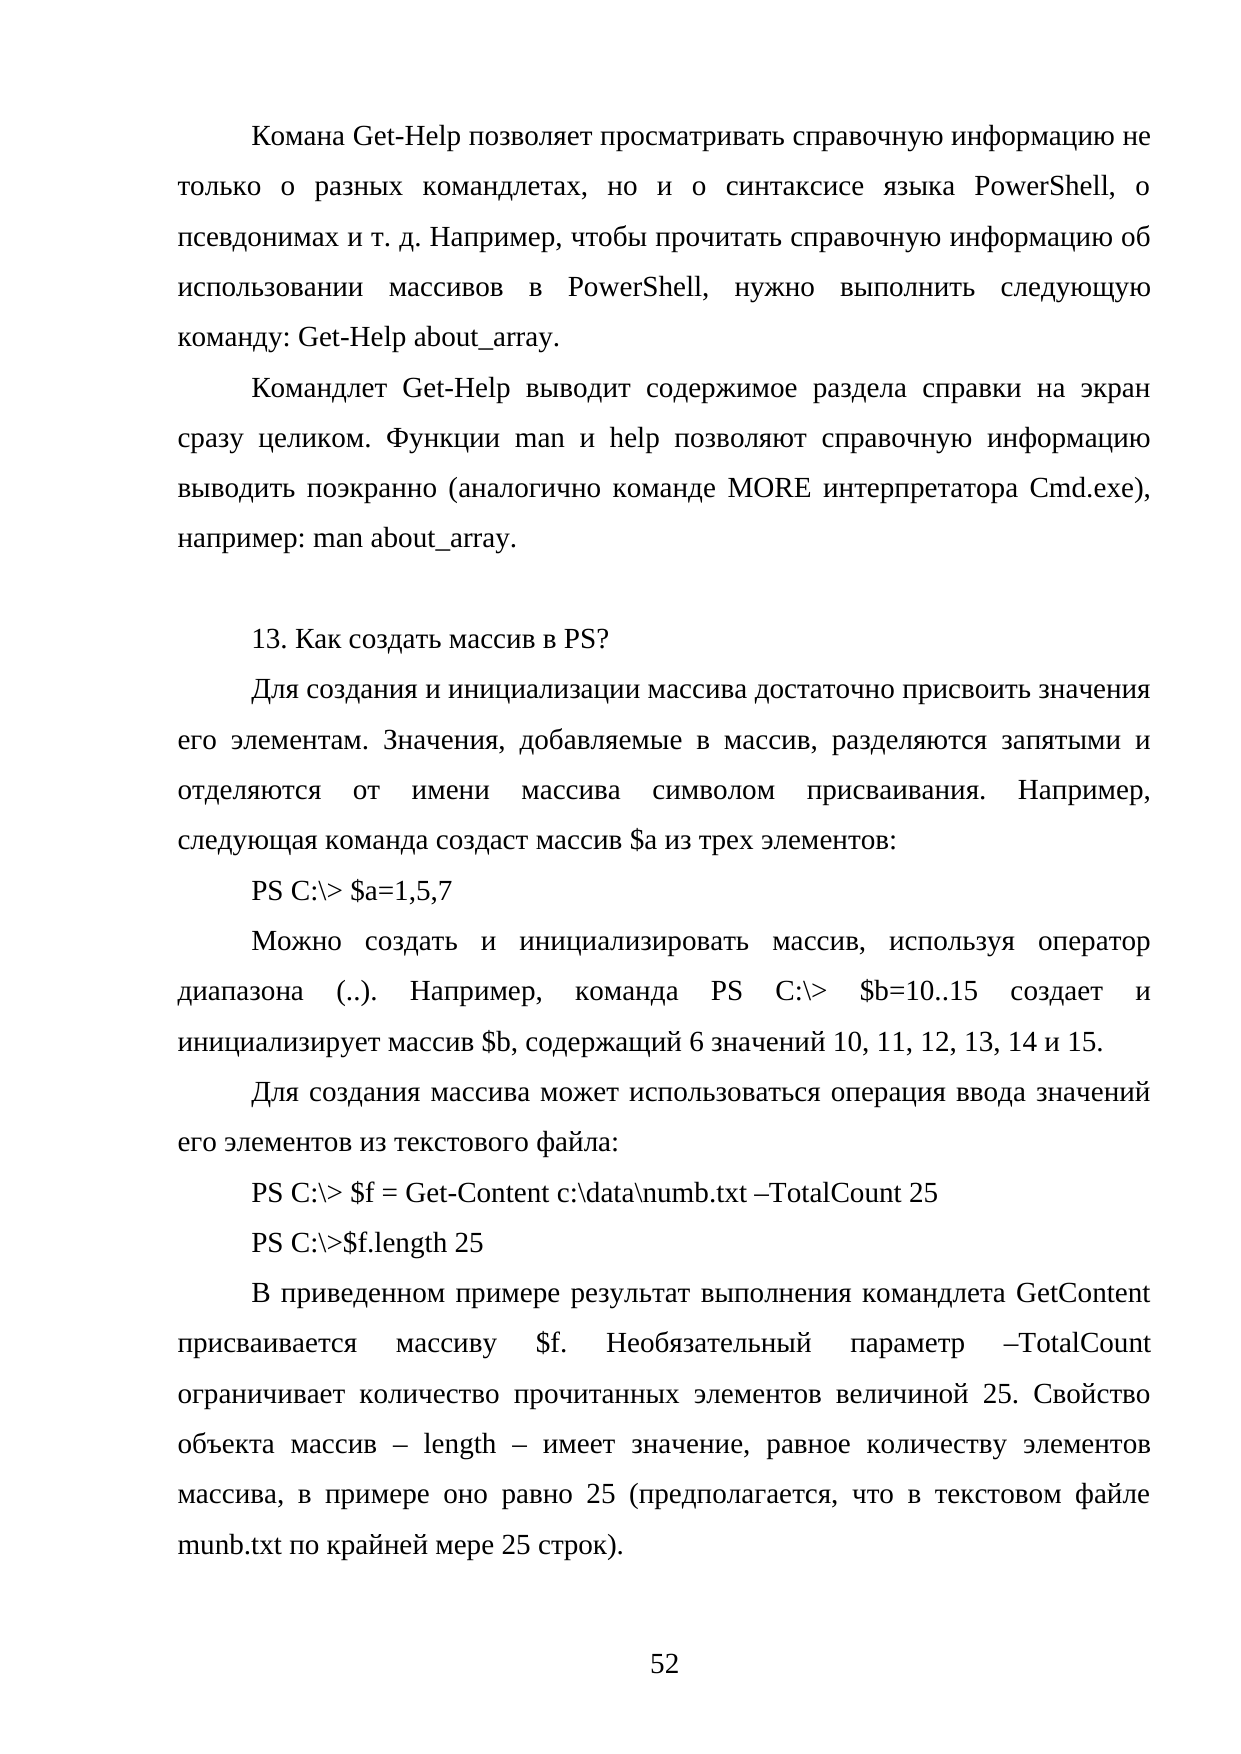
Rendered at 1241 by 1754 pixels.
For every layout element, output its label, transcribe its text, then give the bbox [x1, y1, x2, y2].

text 13. Как создать массив в PS? [177, 621, 1152, 655]
text Для создания массива может использоваться операция ввода значений его элементов из текстового файла: [177, 1074, 1152, 1158]
text PS C:\> $f = Get-Content c:\data\numb.txt –TotalCount 25 [177, 1175, 1152, 1208]
text PS C:\> $a=1,5,7 [177, 873, 1152, 906]
text Можно создать и инициализировать массив, используя оператор диапазона (..). Например, команда PS C:\> $b=10..15 создает и инициализирует массив $b, содержащий 6 значений 10, 11, 12, 13, 14 и 15. [177, 923, 1152, 1057]
text Комана Get-Help позволяет просматривать справочную информацию не только о разных командлетах, но и о синтаксисе языка PowerShell, о псевдонимах и т. д. Например, чтобы прочитать справочную информацию об использовании массивов в PowerShell, нужно выполнить следующую команду: Get-Help about_array. [177, 118, 1152, 353]
text Командлет Get-Help выводит содержимое раздела справки на экран сразу целиком. Функции man и help позволяют справочную информацию выводить поэкранно (аналогично команде MORE интерпретатора Cmd.exe), например: man about_array. [177, 370, 1152, 554]
text В приведенном примере результат выполнения командлета GetContent присваивается массиву $f. Необязательный параметр –TotalCount ограничивает количество прочитанных элементов величиной 25. Свойство объекта массив – length – имеет значение, равное количеству элементов массива, в примере оно равно 25 (предполагается, что в текстовом файле munb.txt по крайней мере 25 строк). [177, 1275, 1152, 1560]
text PS C:\>$f.length 25 [177, 1225, 1152, 1258]
text Для создания и инициализации массива достаточно присвоить значения его элементам. Значения, добавляемые в массив, разделяются запятыми и отделяются от имени массива символом присваивания. Например, следующая команда создаст массив $a из трех элементов: [177, 672, 1152, 856]
